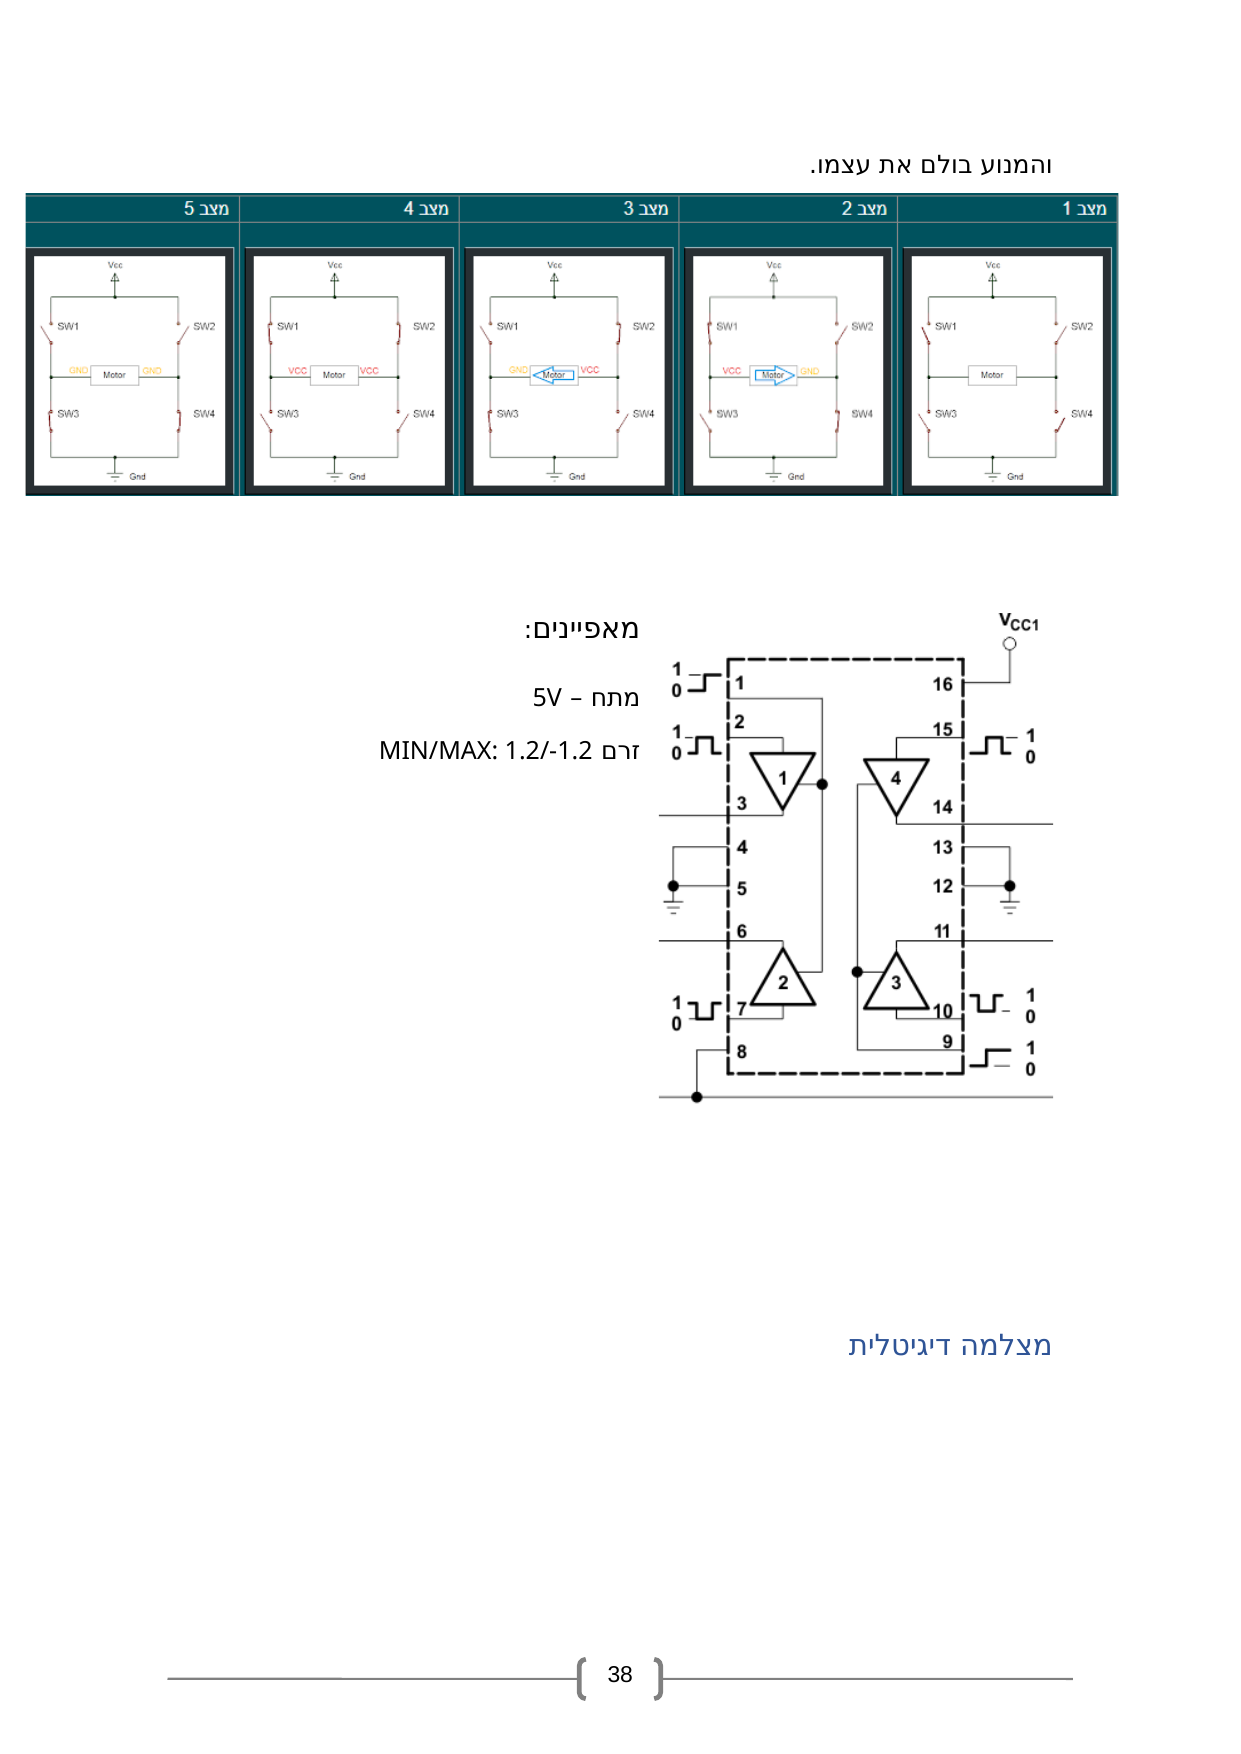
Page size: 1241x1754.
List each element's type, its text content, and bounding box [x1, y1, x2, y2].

text והמנוע בולם את עצמו. [187, 150, 1053, 179]
text מאפיינים: [187, 612, 1053, 646]
subtitle מצלמה דיגיטלית [187, 1328, 1053, 1362]
picture [658, 613, 1054, 1146]
picture [25, 193, 1119, 496]
